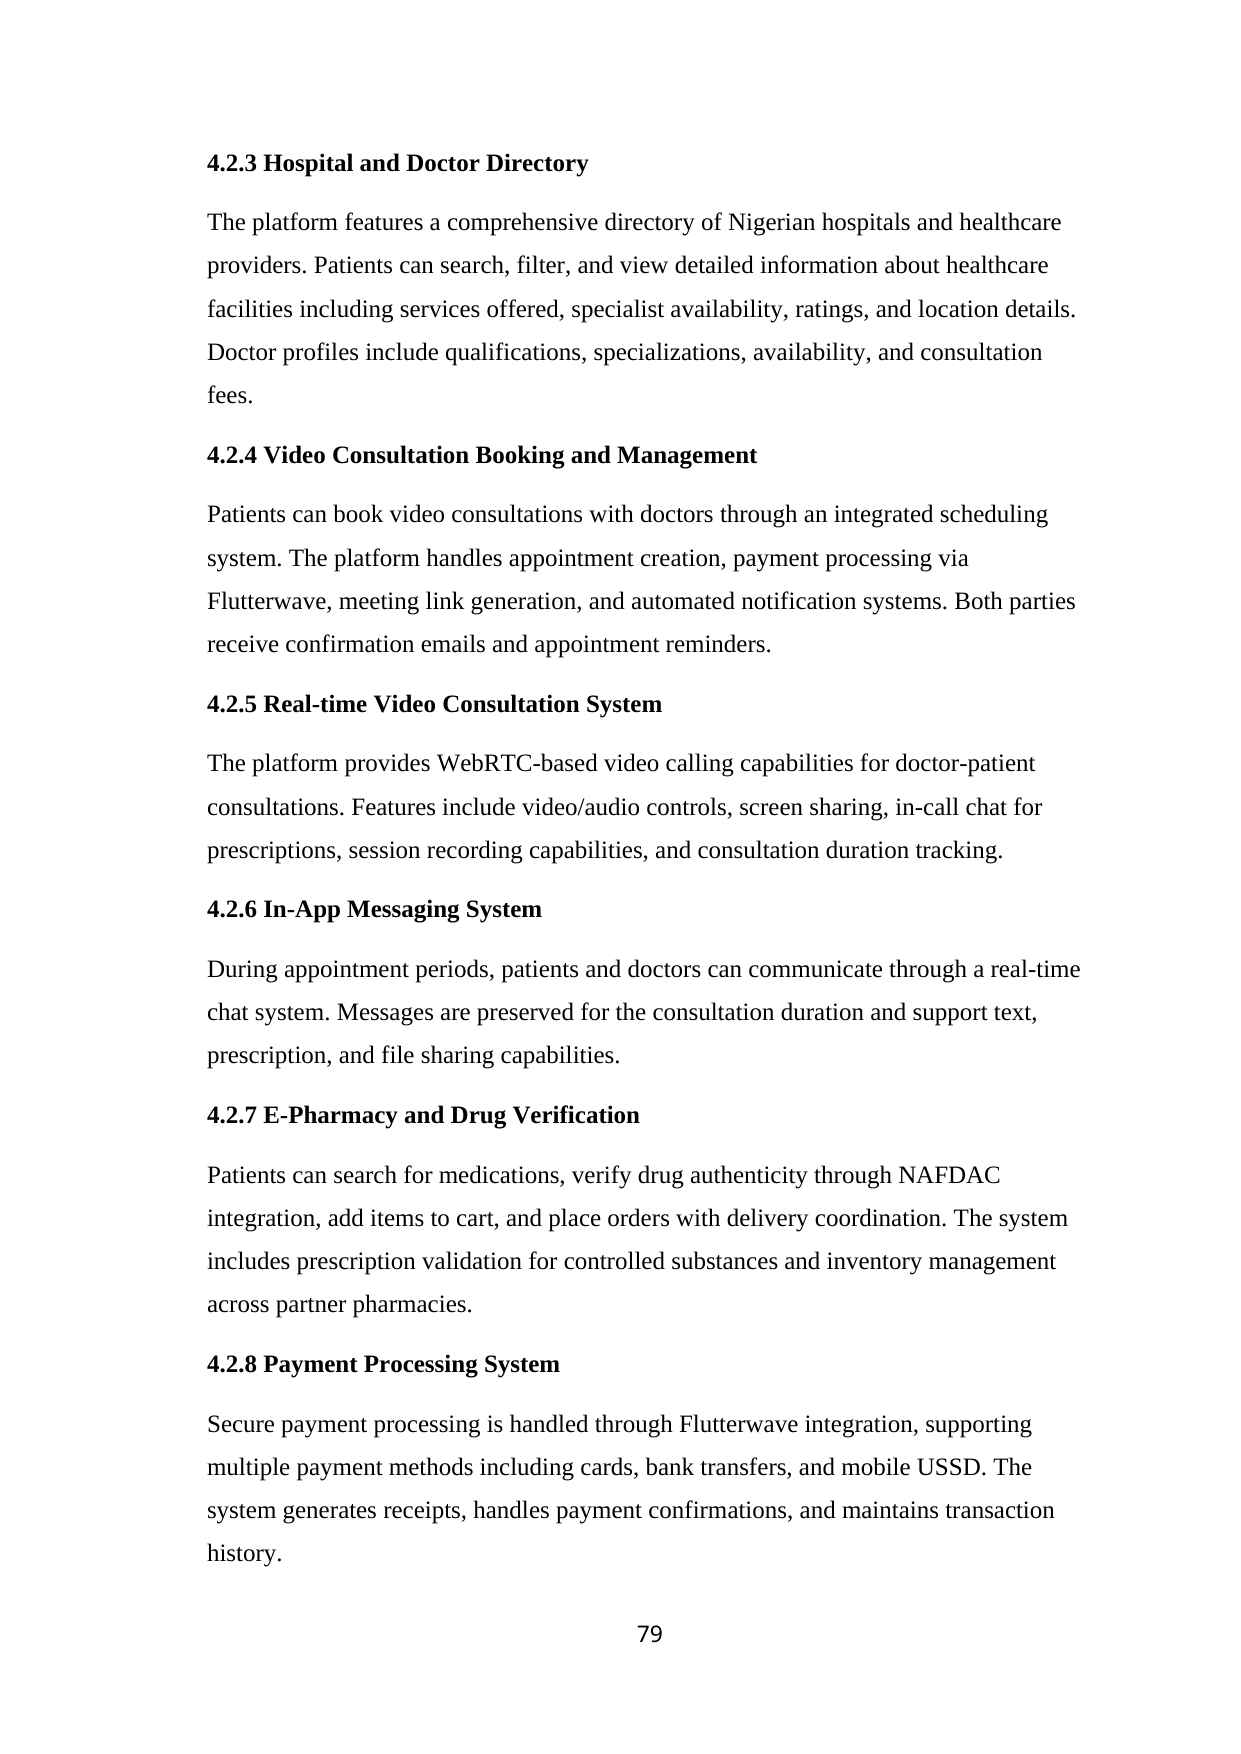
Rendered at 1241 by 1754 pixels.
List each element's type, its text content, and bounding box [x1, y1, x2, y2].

text 4.2.5 Real-time Video Consultation System [207, 689, 1092, 717]
text 4.2.3 Hospital and Doctor Directory [207, 148, 1092, 176]
text 4.2.6 In-App Messaging System [207, 894, 1092, 923]
text Patients can book video consultations with doctors through an integrated scheduling system. The platform handles appointment creation, payment processing via Flutterwave, meeting link generation, and automated notification systems. Both parties receive confirmation emails and appointment reminders. [207, 499, 1092, 658]
text The platform provides WebRTC-based video calling capabilities for doctor-patient consultations. Features include video/audio controls, screen sharing, in-call chat for prescriptions, session recording capabilities, and consultation duration tracking. [207, 748, 1092, 863]
text During appointment periods, patients and doctors can communicate through a real-time chat system. Messages are preserved for the consultation duration and support text, prescription, and file sharing capabilities. [207, 954, 1092, 1069]
text 4.2.8 Payment Processing System [207, 1349, 1092, 1378]
text 4.2.7 E-Pharmacy and Drug Verification [207, 1100, 1092, 1129]
text 4.2.4 Video Consultation Booking and Management [207, 440, 1092, 468]
text Patients can search for medications, verify drug authenticity through NAFDAC integration, add items to cart, and place orders with delivery coordination. The system includes prescription validation for controlled substances and inventory management across partner pharmacies. [207, 1160, 1092, 1318]
text The platform features a comprehensive directory of Nigerian hospitals and healthcare providers. Patients can search, filter, and view detailed information about healthcare facilities including services offered, specialist availability, ratings, and location details. Doctor profiles include qualifications, specializations, availability, and consultation fees. [207, 207, 1092, 409]
text Secure payment processing is handled through Flutterwave integration, supporting multiple payment methods including cards, bank transfers, and mobile USSD. The system generates receipts, handles payment confirmations, and maintains transaction history. [207, 1409, 1092, 1567]
